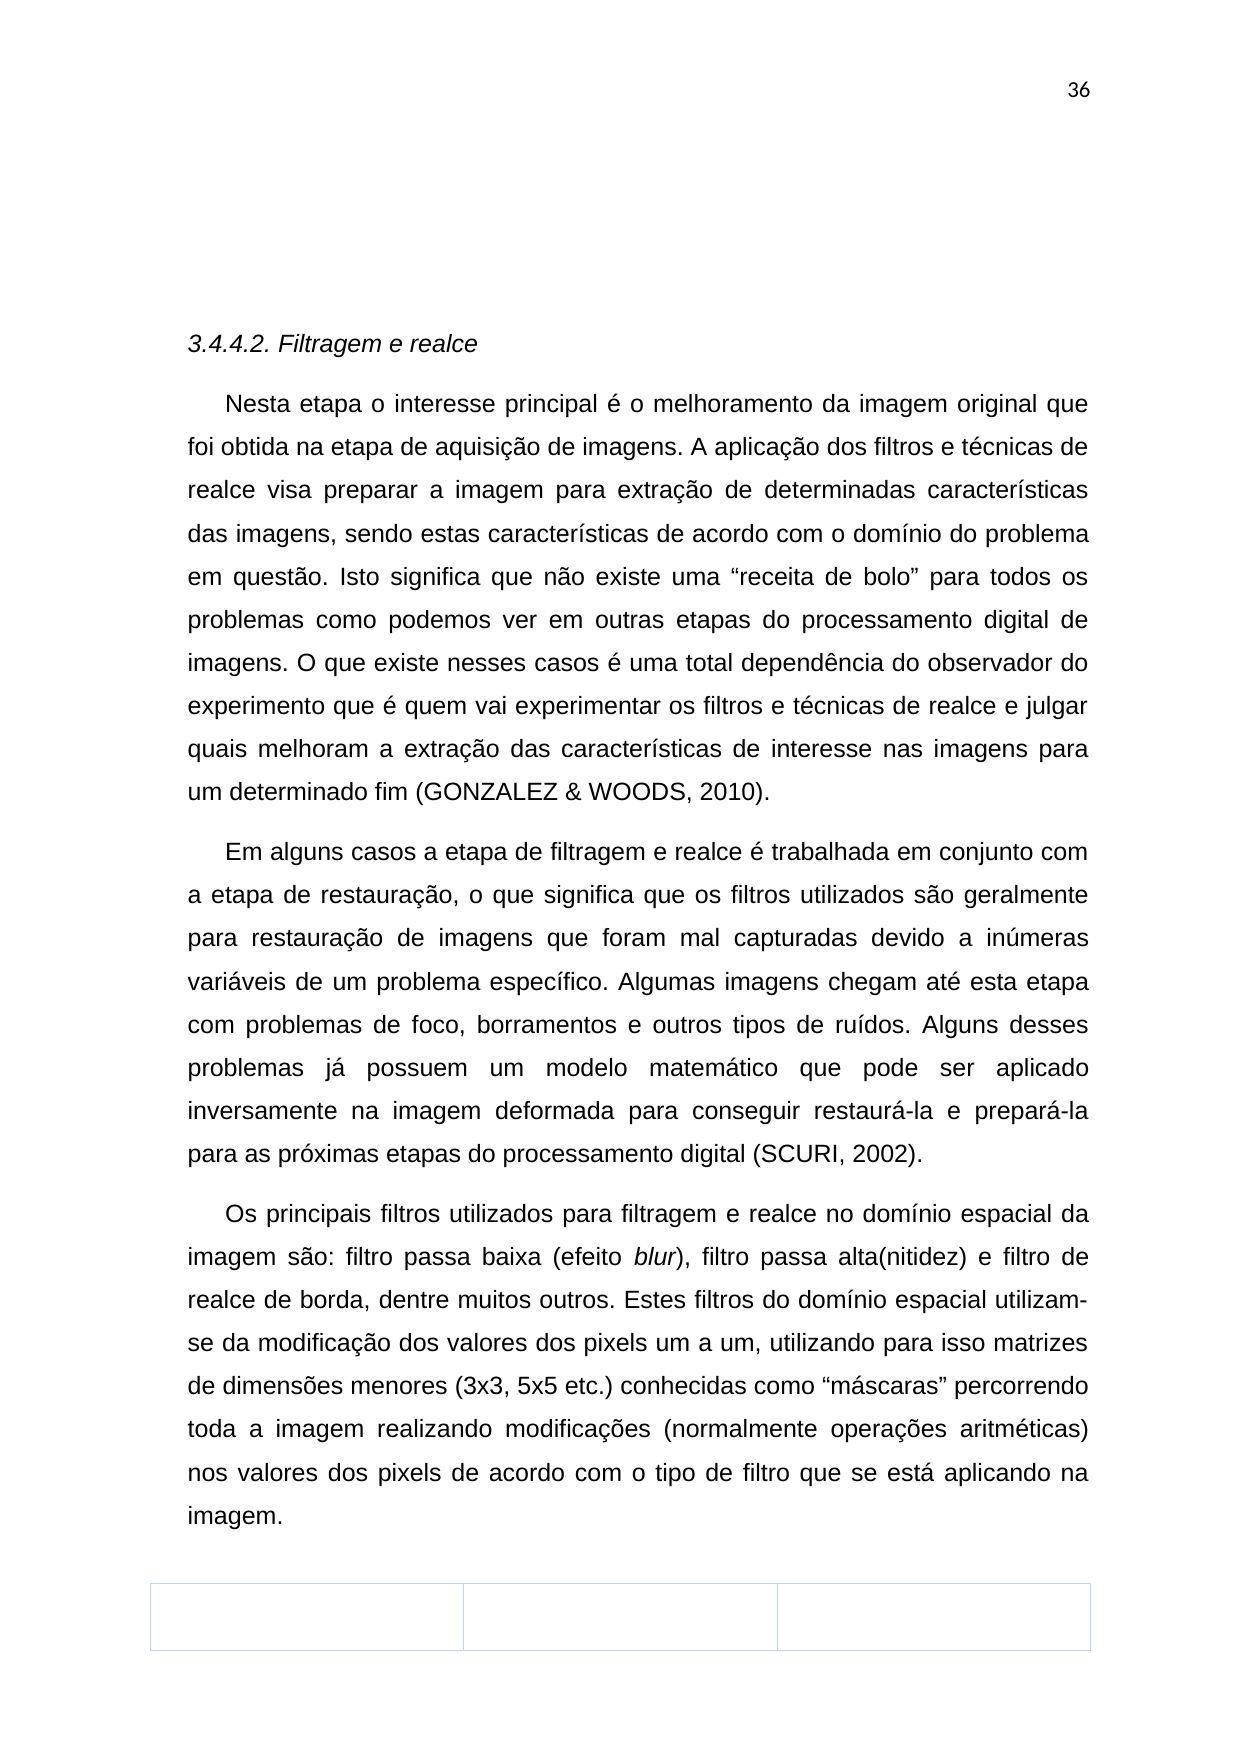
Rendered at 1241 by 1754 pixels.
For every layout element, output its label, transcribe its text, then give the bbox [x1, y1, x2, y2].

text Os principais filtros utilizados para filtragem e realce no domínio espacial da imagem são: filtro passa baixa (efeito blur), filtro passa alta(nitidez) e filtro de realce de borda, dentre muitos outros. Estes filtros do domínio espacial utilizam-se da modificação dos valores dos pixels um a um, utilizando para isso matrizes de dimensões menores (3x3, 5x5 etc.) conhecidas como “máscaras” percorrendo toda a imagem realizando modificações (normalmente operações aritméticas) nos valores dos pixels de acordo com o tipo de filtro que se está aplicando na imagem. [187, 1199, 1090, 1529]
text Em alguns casos a etapa de filtragem e realce é trabalhada em conjunto com a etapa de restauração, o que significa que os filtros utilizados são geralmente para restauração de imagens que foram mal capturadas devido a inúmeras variáveis de um problema específico. Algumas imagens chegam até esta etapa com problemas de foco, borramentos e outros tipos de ruídos. Alguns desses problemas já possuem um modelo matemático que pode ser aplicado inversamente na imagem deformada para conseguir restaurá-la e prepará-la para as próximas etapas do processamento digital (SCURI, 2002). [187, 837, 1090, 1168]
text Nesta etapa o interesse principal é o melhoramento da imagem original que foi obtida na etapa de aquisição de imagens. A aplicação dos filtros e técnicas de realce visa preparar a imagem para extração de determinadas características das imagens, sendo estas características de acordo com o domínio do problema em questão. Isto significa que não existe uma “receita de bolo” para todos os problemas como podemos ver em outras etapas do processamento digital de imagens. O que existe nesses casos é uma total dependência do observador do experimento que é quem vai experimentar os filtros e técnicas de realce e julgar quais melhoram a extração das características de interesse nas imagens para um determinado fim (GONZALEZ & WOODS, 2010). [187, 389, 1090, 806]
text 3.4.4.2. Filtragem e realce [187, 329, 1090, 358]
